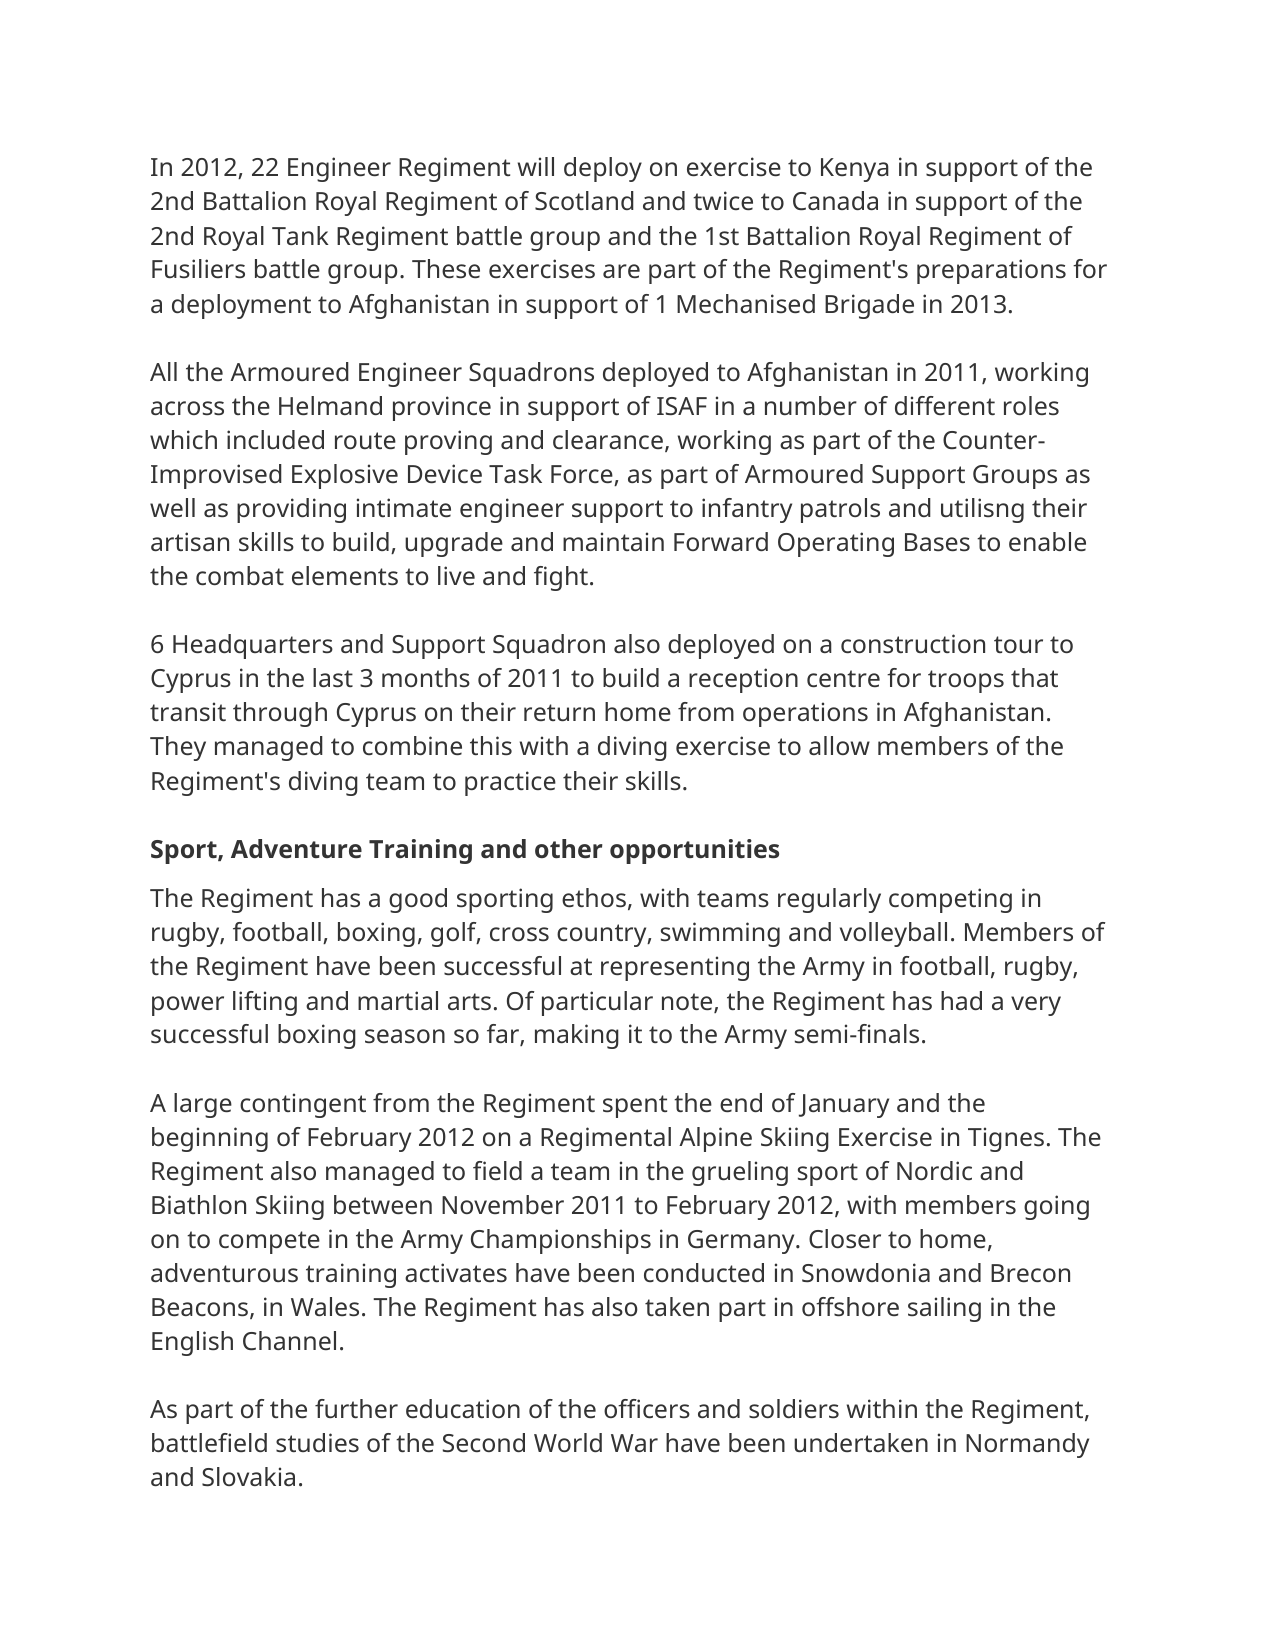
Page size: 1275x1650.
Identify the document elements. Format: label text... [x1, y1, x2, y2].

text In 2012, 22 Engineer Regiment will deploy on exercise to Kenya in support of the 2nd Battalion Royal Regiment of Scotland and twice to Canada in support of the 2nd Royal Tank Regiment battle group and the 1st Battalion Royal Regiment of Fusiliers battle group. These exercises are part of the Regiment's preparations for a deployment to Afghanistan in support of 1 Mechanised Brigade in 2013. All the Armoured Engineer Squadrons deployed to Afghanistan in 2011, working across the Helmand province in support of ISAF in a number of different roles which included route proving and clearance, working as part of the Counter-Improvised Explosive Device Task Force, as part of Armoured Support Groups as well as providing intimate engineer support to infantry patrols and utilisng their artisan skills to build, upgrade and maintain Forward Operating Bases to enable the combat elements to live and fight. 6 Headquarters and Support Squadron also deployed on a construction tour to Cyprus in the last 3 months of 2011 to build a reception centre for troops that transit through Cyprus on their return home from operations in Afghanistan. They managed to combine this with a diving exercise to allow members of the Regiment's diving team to practice their skills. Sport, Adventure Training and other opportunities [150, 150, 1109, 865]
text The Regiment has a good sporting ethos, with teams regularly competing in rugby, football, boxing, golf, cross country, swimming and volleyball. Members of the Regiment have been successful at representing the Army in football, rugby, power lifting and martial arts. Of particular note, the Regiment has had a very successful boxing season so far, making it to the Army semi-finals. A large contingent from the Regiment spent the end of January and the beginning of February 2012 on a Regimental Alpine Skiing Exercise in Tignes. The Regiment also managed to field a team in the grueling sport of Nordic and Biathlon Skiing between November 2011 to February 2012, with members going on to compete in the Army Championships in Germany. Closer to home, adventurous training activates have been conducted in Snowdonia and Brecon Beacons, in Wales. The Regiment has also taken part in offshore sailing in the English Channel. As part of the further education of the officers and soldiers within the Regiment, battlefield studies of the Second World War have been undertaken in Normandy and Slovakia. [150, 881, 1109, 1494]
